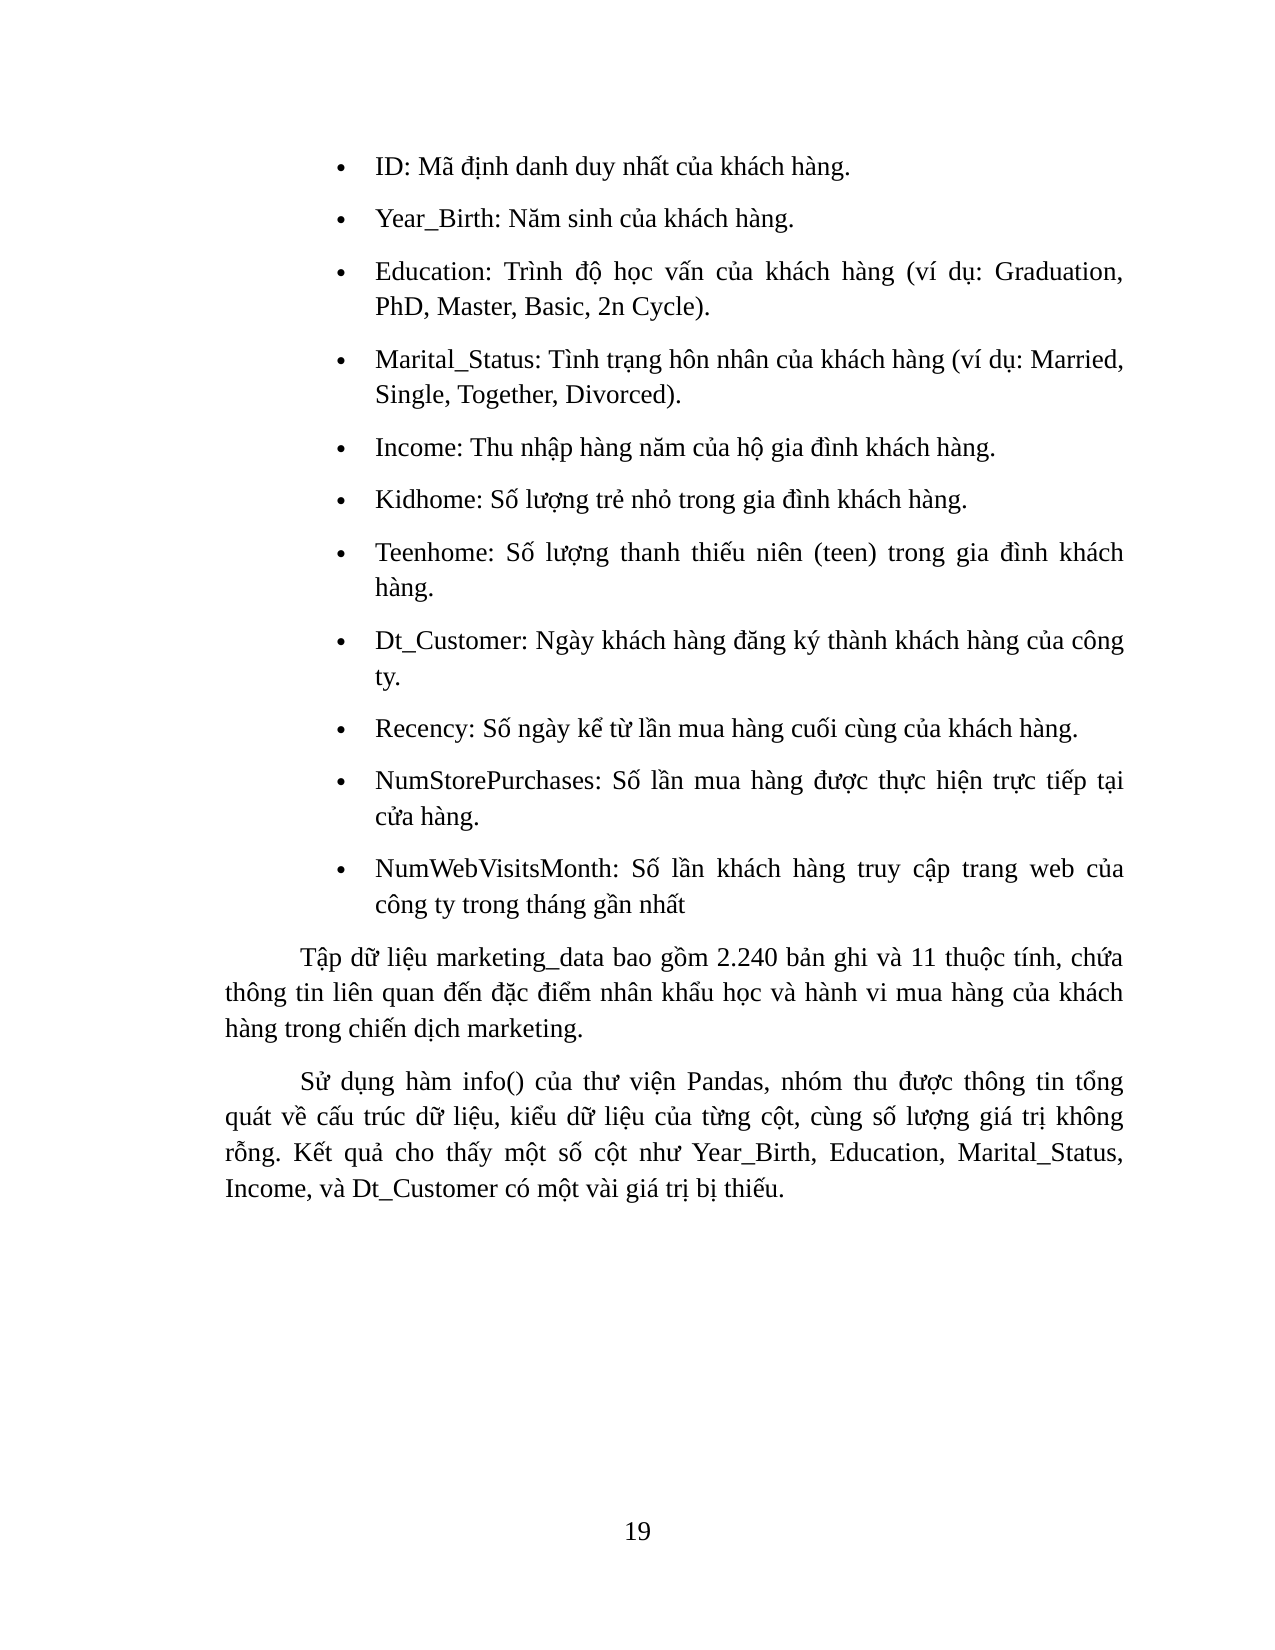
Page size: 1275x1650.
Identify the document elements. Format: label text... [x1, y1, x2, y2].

list NumWebVisitsMonth: Số lần khách hàng truy cập trang web của công ty trong tháng gần nhất [337, 853, 1125, 919]
list Education: Trình độ học vấn của khách hàng (ví dụ: Graduation, PhD, Master, Basic, 2n Cycle). [337, 255, 1125, 322]
list ID: Mã định danh duy nhất của khách hàng. [337, 150, 1125, 181]
list NumStorePurchases: Số lần mua hàng được thực hiện trực tiếp tại cửa hàng. [337, 764, 1125, 831]
text Tập dữ liệu marketing_data bao gồm 2.240 bản ghi và 11 thuộc tính, chứa thông tin liên quan đến đặc điểm nhân khẩu học và hành vi mua hàng của khách hàng trong chiến dịch marketing. [225, 941, 1125, 1043]
list Teenhome: Số lượng thanh thiếu niên (teen) trong gia đình khách hàng. [337, 536, 1125, 603]
list Dt_Customer: Ngày khách hàng đăng ký thành khách hàng của công ty. [337, 624, 1125, 691]
list Kidhome: Số lượng trẻ nhỏ trong gia đình khách hàng. [337, 483, 1125, 514]
list Income: Thu nhập hàng năm của hộ gia đình khách hàng. [337, 431, 1125, 462]
text Sử dụng hàm info() của thư viện Pandas, nhóm thu được thông tin tổng quát về cấu trúc dữ liệu, kiểu dữ liệu của từng cột, cùng số lượng giá trị không rỗng. Kết quả cho thấy một số cột như Year_Birth, Education, Marital_Status, Income, và Dt_Customer có một vài giá trị bị thiếu. [225, 1064, 1125, 1203]
list Recency: Số ngày kể từ lần mua hàng cuối cùng của khách hàng. [337, 712, 1125, 743]
list Year_Birth: Năm sinh của khách hàng. [337, 202, 1125, 233]
list Marital_Status: Tình trạng hôn nhân của khách hàng (ví dụ: Married, Single, Together, Divorced). [337, 343, 1125, 410]
